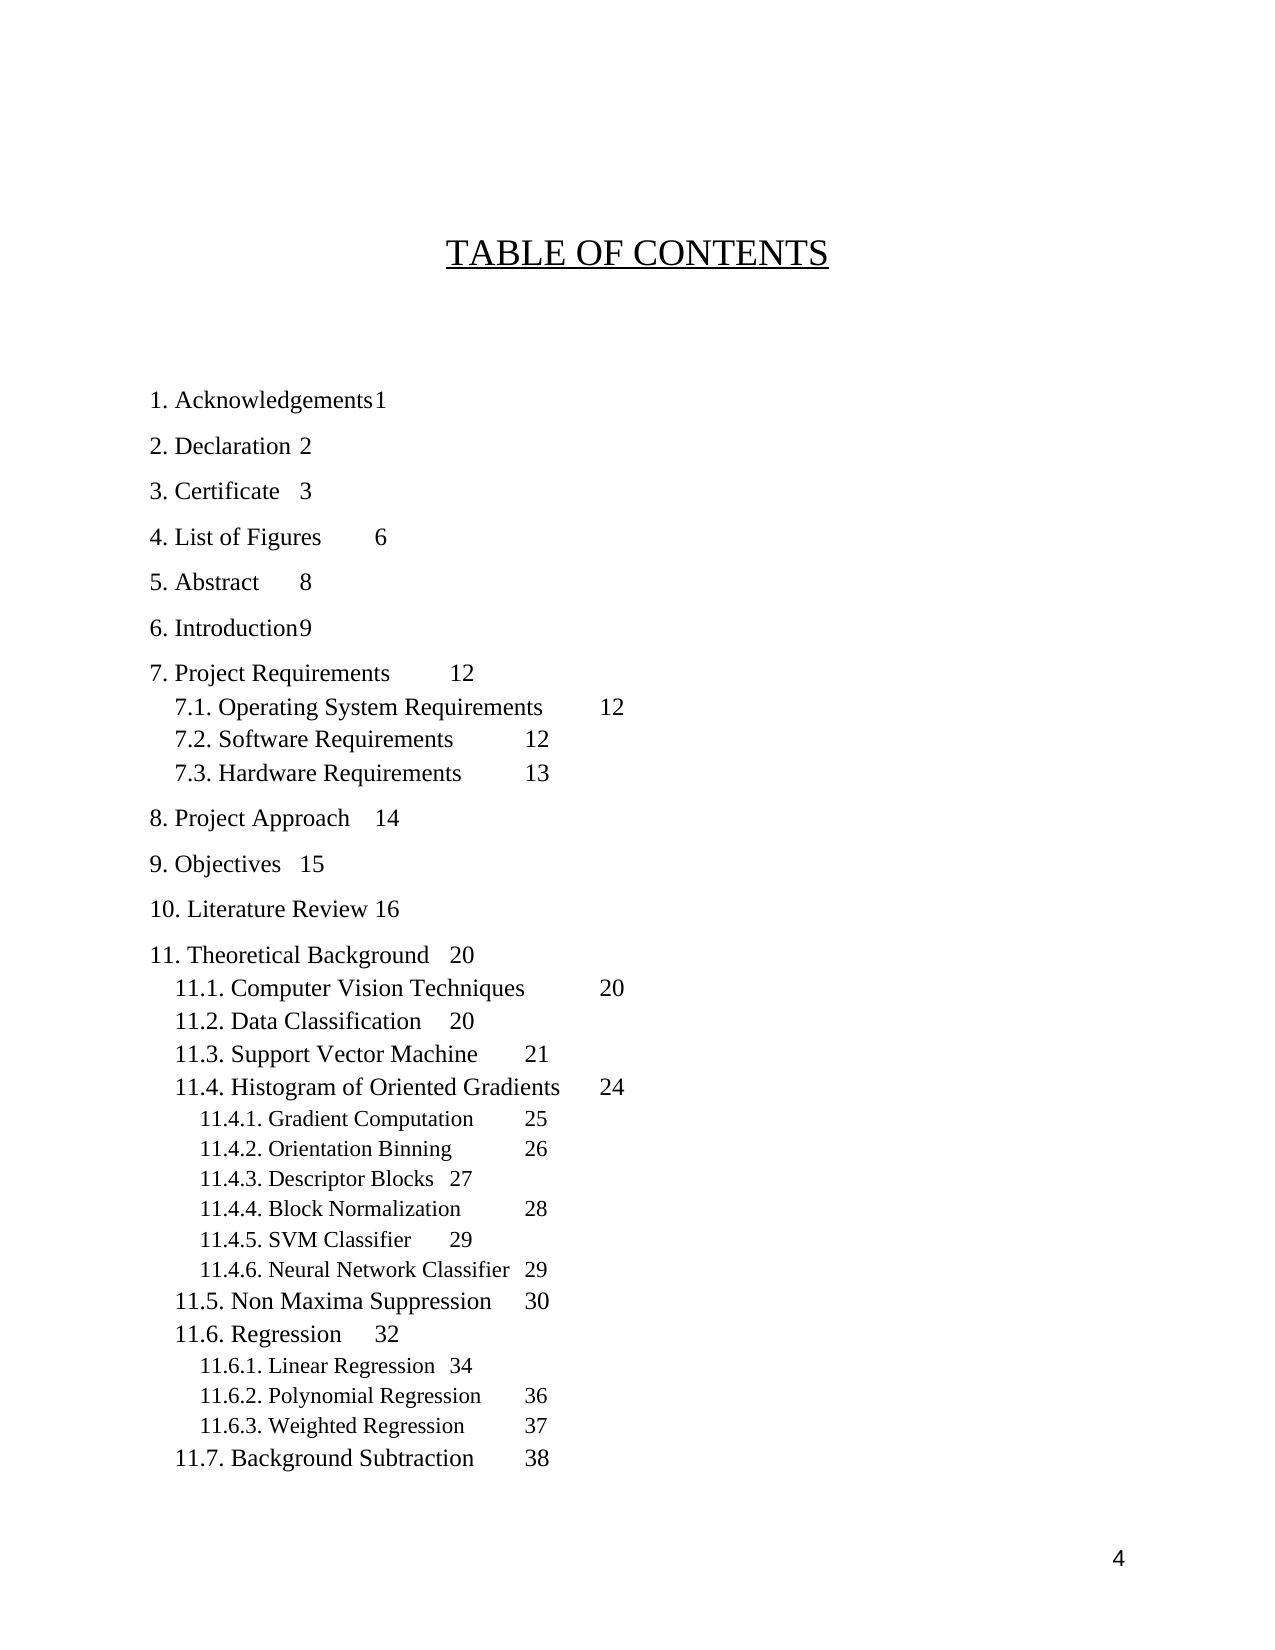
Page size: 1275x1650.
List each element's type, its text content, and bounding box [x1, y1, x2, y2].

text 5. Abstract 8 [149, 567, 1125, 596]
text 7.3. Hardware Requirements 13 [174, 758, 1125, 786]
text 11.7. Background Subtraction 38 [174, 1443, 1125, 1471]
text 11.4.3. Descriptor Blocks 27 [199, 1165, 1125, 1192]
text 7.1. Operating System Requirements 12 [174, 692, 1125, 720]
text 11.1. Computer Vision Techniques 20 [174, 973, 1125, 1001]
text 11.4.6. Neural Network Classifier 29 [199, 1256, 1125, 1282]
text 6. Introduction 9 [149, 613, 1125, 642]
text 11.4. Histogram of Oriented Gradients 24 [174, 1072, 1125, 1101]
text 8. Project Approach 14 [149, 803, 1125, 832]
text 11.6.1. Linear Regression 34 [199, 1352, 1125, 1378]
text 11.6. Regression 32 [174, 1319, 1125, 1348]
text 4. List of Figures 6 [149, 522, 1125, 551]
text 11.4.5. SVM Classifier 29 [199, 1226, 1125, 1252]
text 11.3. Support Vector Machine 21 [174, 1039, 1125, 1067]
text TABLE OF CONTENTS [149, 230, 1125, 273]
text 11.4.4. Block Normalization 28 [199, 1195, 1125, 1222]
text 7.2. Software Requirements 12 [174, 724, 1125, 753]
text 3. Certificate 3 [149, 476, 1125, 505]
text 1. Acknowledgements 1 [149, 385, 1125, 414]
text 11. Theoretical Background 20 [149, 940, 1125, 968]
text 10. Literature Review 16 [149, 894, 1125, 923]
text 9. Objectives 15 [149, 849, 1125, 877]
text 7. Project Requirements 12 [149, 658, 1125, 687]
text 11.4.1. Gradient Computation 25 [199, 1105, 1125, 1131]
text 11.5. Non Maxima Suppression 30 [174, 1286, 1125, 1315]
text 11.2. Data Classification 20 [174, 1006, 1125, 1034]
text 2. Declaration 2 [149, 431, 1125, 460]
text 11.4.2. Orientation Binning 26 [199, 1135, 1125, 1161]
text 11.6.2. Polynomial Regression 36 [199, 1382, 1125, 1409]
text 11.6.3. Weighted Regression 37 [199, 1412, 1125, 1439]
